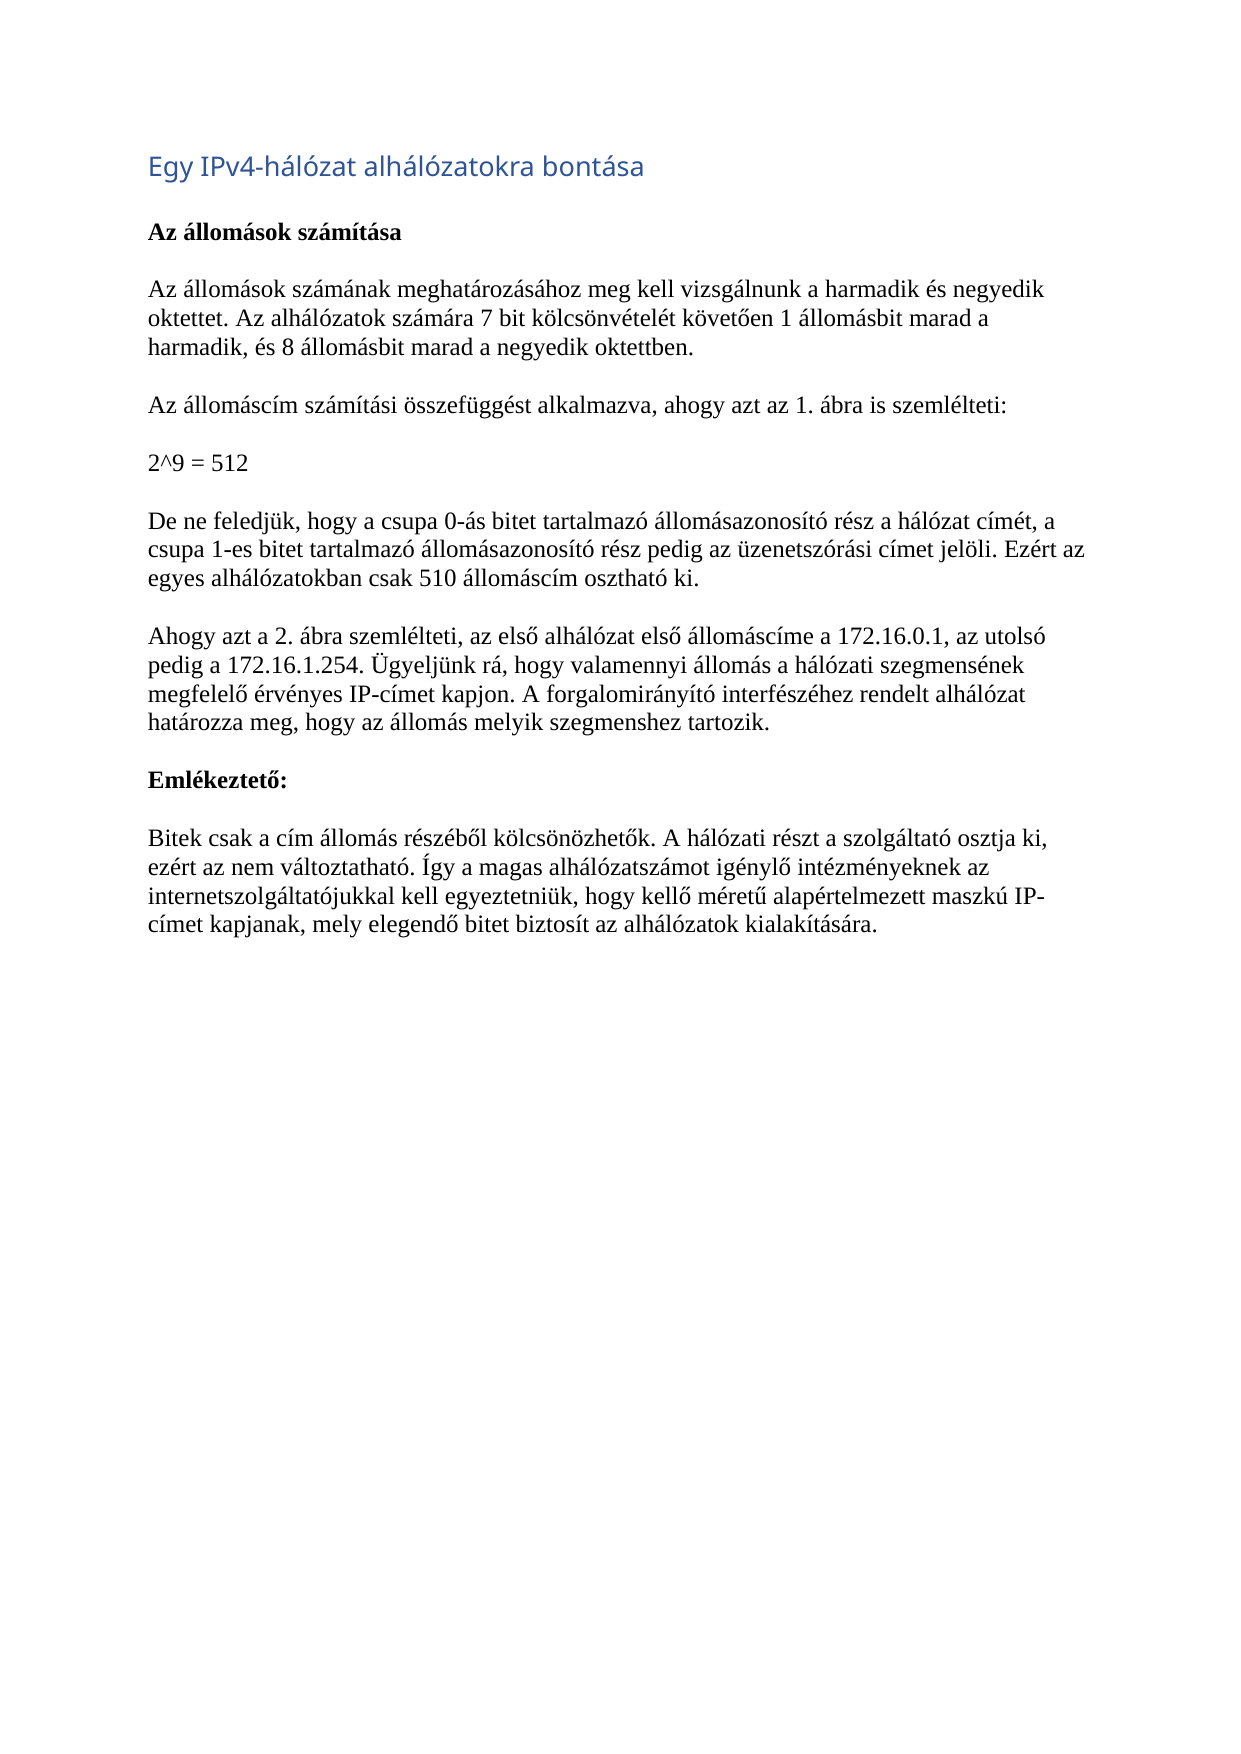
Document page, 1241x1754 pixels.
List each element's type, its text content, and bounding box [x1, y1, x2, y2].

text Az állomáscím számítási összefüggést alkalmazva, ahogy azt az 1. ábra is szemlélteti: [148, 390, 1093, 419]
text Ahogy azt a 2. ábra szemlélteti, az első alhálózat első állomáscíme a 172.16.0.1, az utolsó pedig a 172.16.1.254. Ügyeljünk rá, hogy valamennyi állomás a hálózati szegmensének megfelelő érvényes IP-címet kapjon. A forgalomirányító interfészéhez rendelt alhálózat határozza meg, hogy az állomás melyik szegmenshez tartozik. [148, 621, 1093, 736]
text Emlékeztető: [148, 765, 1093, 794]
text 2^9 = 512 [148, 448, 1093, 477]
text Bitek csak a cím állomás részéből kölcsönözhetők. A hálózati részt a szolgáltató osztja ki, ezért az nem változtatható. Így a magas alhálózatszámot igénylő intézményeknek az internetszolgáltatójukkal kell egyeztetniük, hogy kellő méretű alapértelmezett maszkú IP-címet kapjanak, mely elegendő bitet biztosít az alhálózatok kialakítására. [148, 823, 1093, 938]
text Az állomások számítása [148, 217, 1093, 245]
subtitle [148, 148, 1093, 184]
text De ne feledjük, hogy a csupa 0-ás bitet tartalmazó állomásazonosító rész a hálózat címét, a csupa 1-es bitet tartalmazó állomásazonosító rész pedig az üzenetszórási címet jelöli. Ezért az egyes alhálózatokban csak 510 állomáscím osztható ki. [148, 506, 1093, 592]
text Az állomások számának meghatározásához meg kell vizsgálnunk a harmadik és negyedik oktettet. Az alhálózatok számára 7 bit kölcsönvételét követően 1 állomásbit marad a harmadik, és 8 állomásbit marad a negyedik oktettben. [148, 274, 1093, 361]
